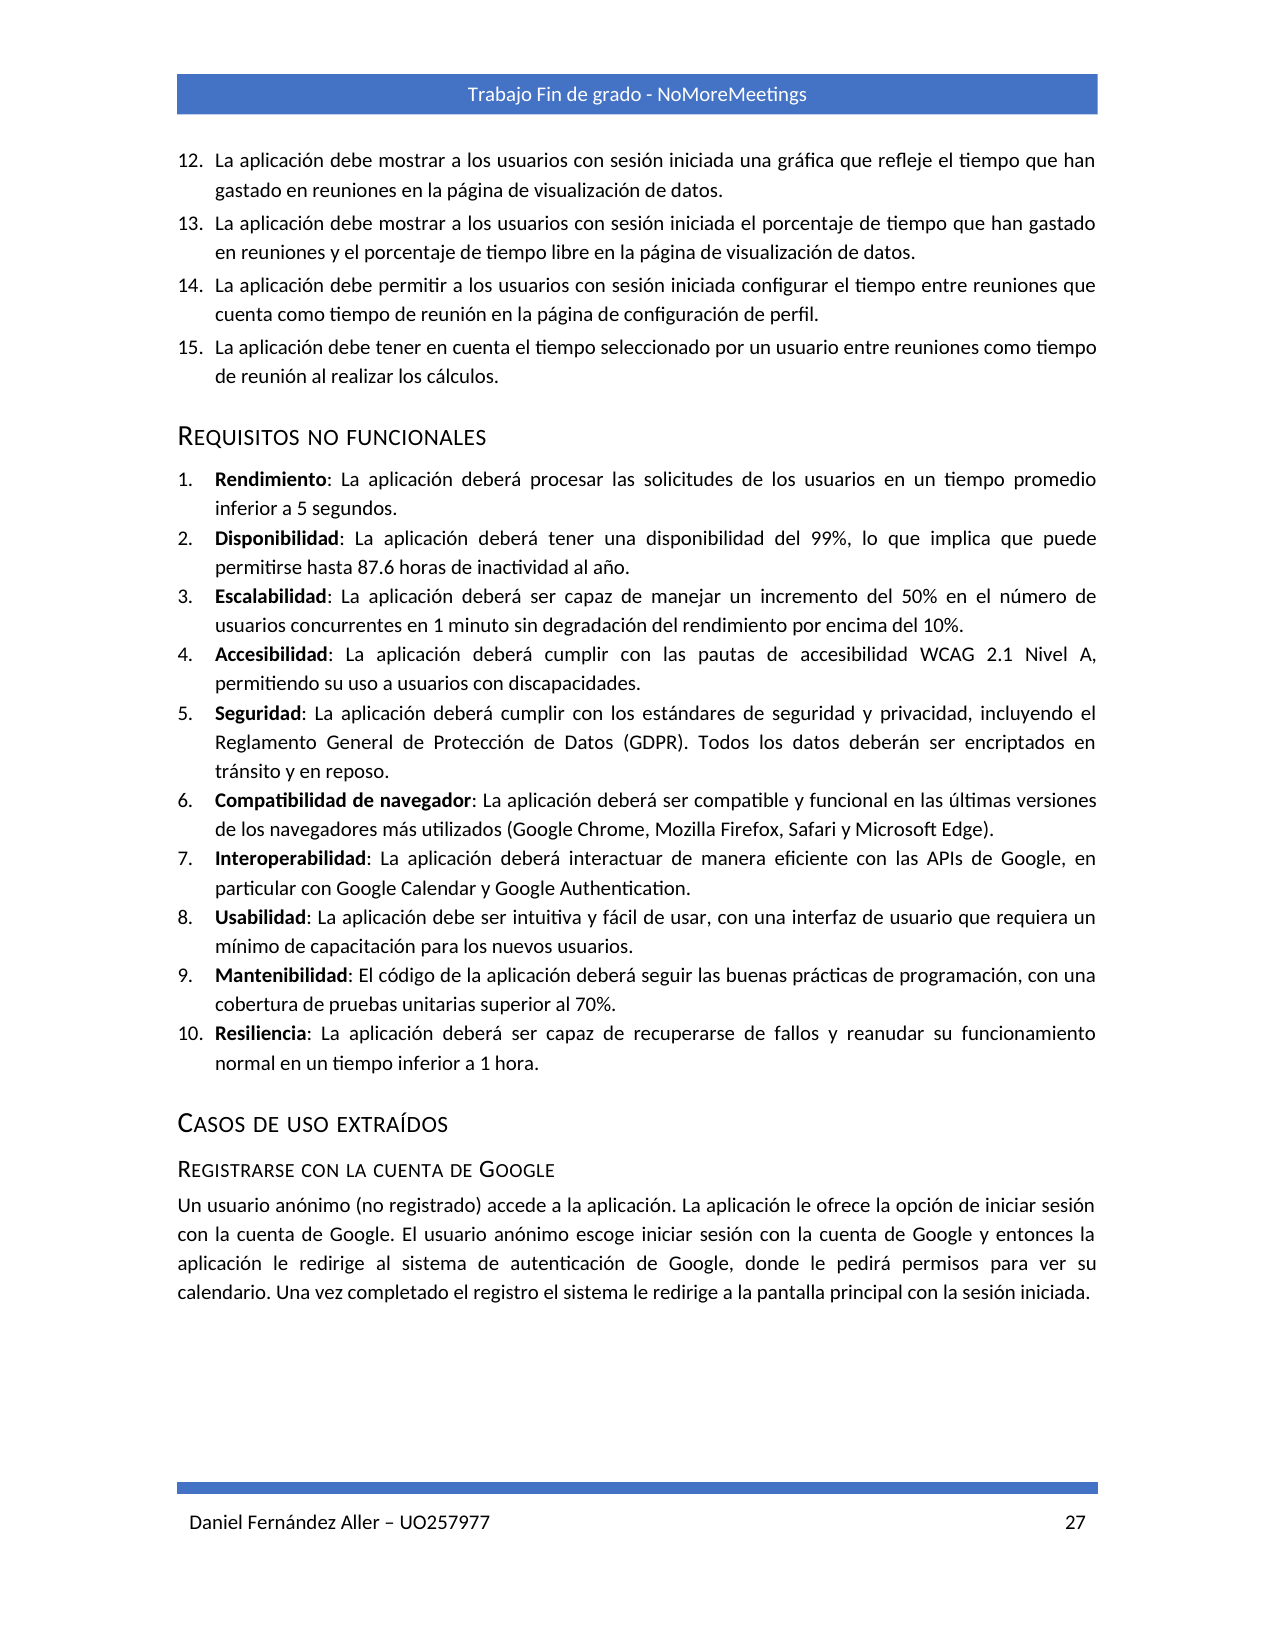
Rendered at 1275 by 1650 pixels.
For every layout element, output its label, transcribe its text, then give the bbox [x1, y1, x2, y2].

list Resiliencia: La aplicación deberá ser capaz de recuperarse de fallos y reanudar su funcionamiento normal en un tiempo inferior a 1 hora. [177, 1021, 1098, 1075]
list La aplicación debe mostrar a los usuarios con sesión iniciada una gráfica que refleje el tiempo que han gastado en reuniones en la página de visualización de datos. [177, 148, 1098, 202]
list Disponibilidad: La aplicación deberá tener una disponibilidad del 99%, lo que implica que puede permitirse hasta 87.6 horas de inactividad al año. [177, 525, 1098, 579]
text Un usuario anónimo (no registrado) accede a la aplicación. La aplicación le ofrece la opción de iniciar sesión con la cuenta de Google. El usuario anónimo escoge iniciar sesión con la cuenta de Google y entonces la aplicación le redirige al sistema de autenticación de Google, donde le pedirá permisos para ver su calendario. Una vez completado el registro el sistema le redirige a la pantalla principal con la sesión iniciada. [177, 1192, 1098, 1305]
list Escalabilidad: La aplicación deberá ser capaz de manejar un incremento del 50% en el número de usuarios concurrentes en 1 minuto sin degradación del rendimiento por encima del 10%. [177, 583, 1098, 638]
list Accesibilidad: La aplicación deberá cumplir con las pautas de accesibilidad WCAG 2.1 Nivel A, permitiendo su uso a usuarios con discapacidades. [177, 641, 1098, 696]
list Seguridad: La aplicación deberá cumplir con los estándares de seguridad y privacidad, incluyendo el Reglamento General de Protección de Datos (GDPR). Todos los datos deberán ser encriptados en tránsito y en reposo. [177, 700, 1098, 783]
list La aplicación debe mostrar a los usuarios con sesión iniciada el porcentaje de tiempo que han gastado en reuniones y el porcentaje de tiempo libre en la página de visualización de datos. [177, 210, 1098, 264]
list La aplicación debe permitir a los usuarios con sesión iniciada configurar el tiempo entre reuniones que cuenta como tiempo de reunión en la página de configuración de perfil. [177, 272, 1098, 326]
list Interoperabilidad: La aplicación deberá interactuar de manera eficiente con las APIs de Google, en particular con Google Calendar y Google Authentication. [177, 846, 1098, 900]
list Compatibilidad de navegador: La aplicación deberá ser compatible y funcional en las últimas versiones de los navegadores más utilizados (Google Chrome, Mozilla Firefox, Safari y Microsoft Edge). [177, 787, 1098, 842]
list La aplicación debe tener en cuenta el tiempo seleccionado por un usuario entre reuniones como tiempo de reunión al realizar los cálculos. [177, 334, 1098, 388]
list Usabilidad: La aplicación debe ser intuitiva y fácil de usar, con una interfaz de usuario que requiera un mínimo de capacitación para los nuevos usuarios. [177, 904, 1098, 958]
subtitle Casos de uso extraídos [177, 1104, 1098, 1139]
subtitle Registrarse con la cuenta de Google [177, 1153, 1098, 1184]
subtitle Requisitos no funcionales [177, 417, 1098, 453]
list Rendimiento: La aplicación deberá procesar las solicitudes de los usuarios en un tiempo promedio inferior a 5 segundos. [177, 466, 1098, 521]
list Mantenibilidad: El código de la aplicación deberá seguir las buenas prácticas de programación, con una cobertura de pruebas unitarias superior al 70%. [177, 962, 1098, 1017]
